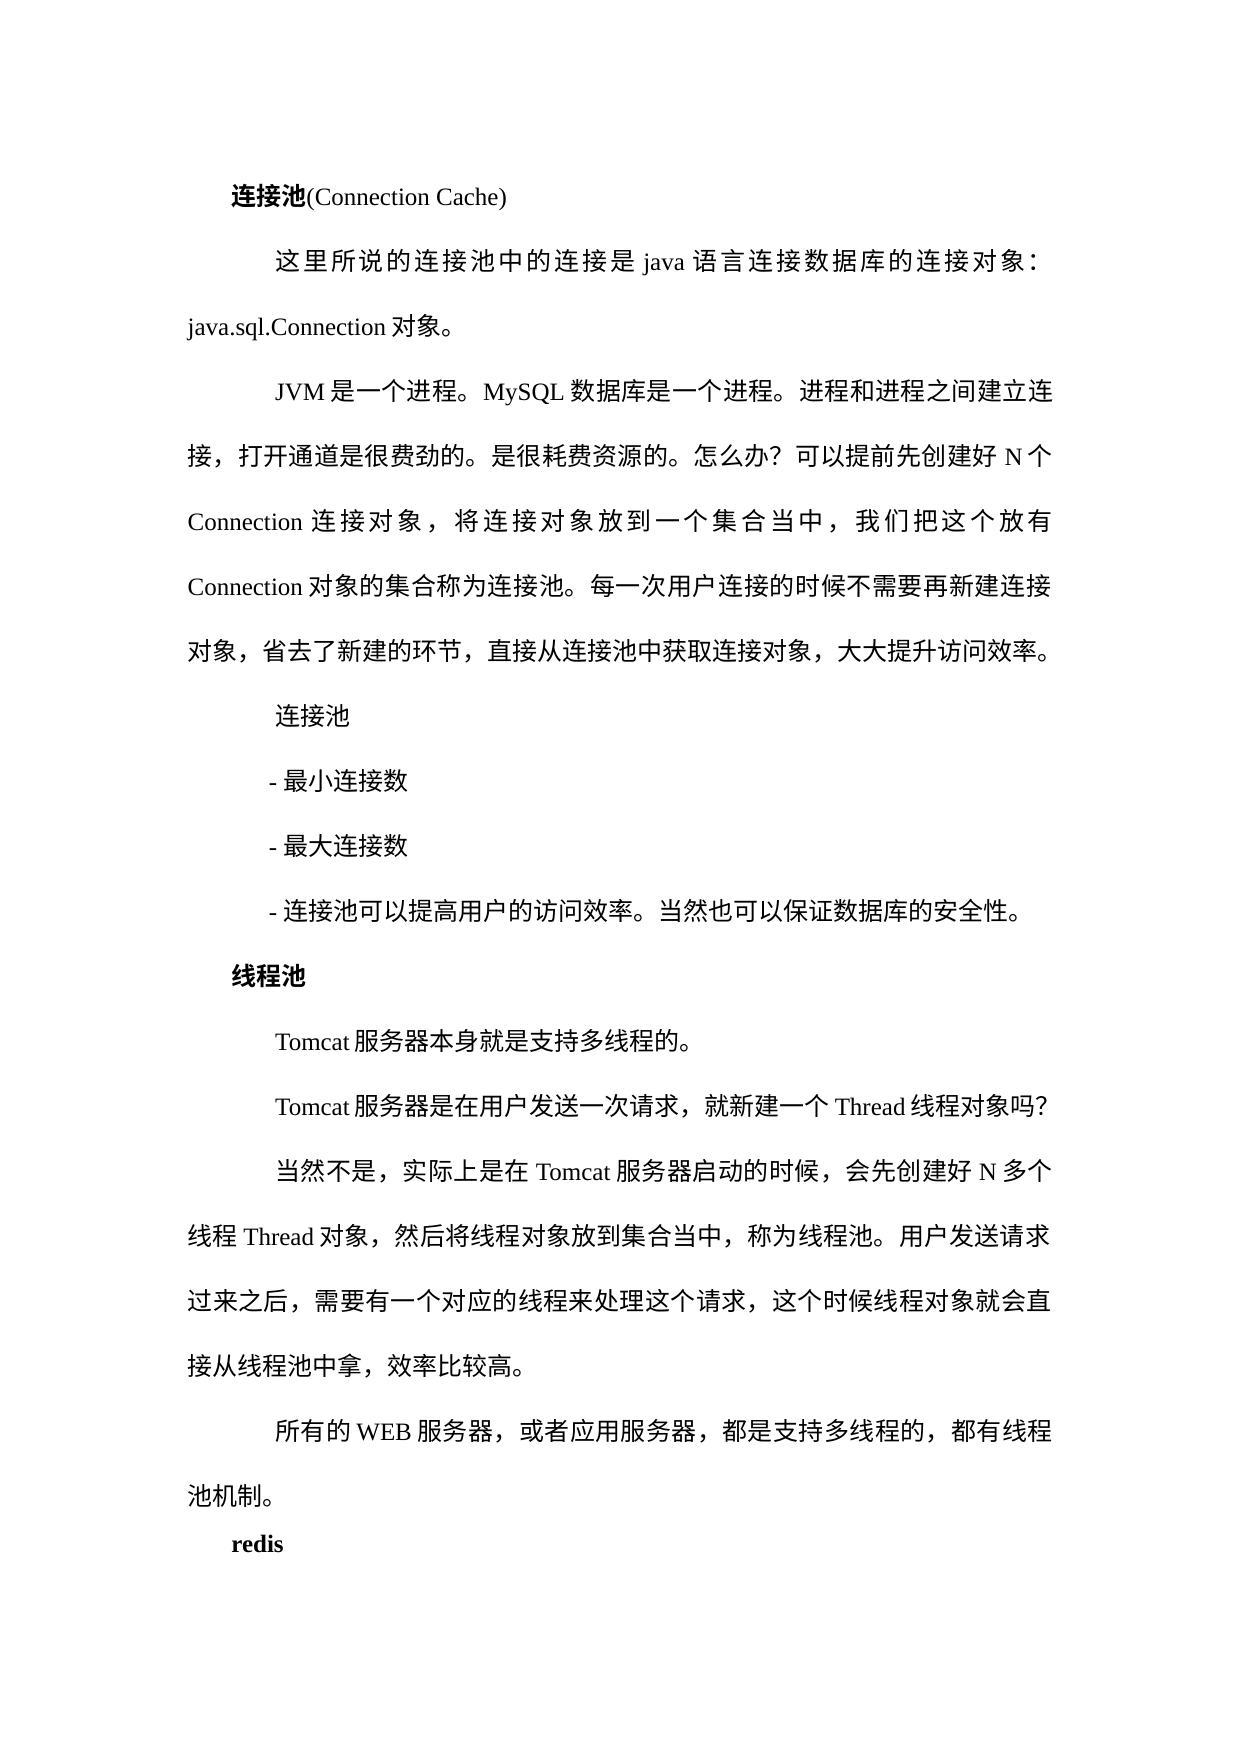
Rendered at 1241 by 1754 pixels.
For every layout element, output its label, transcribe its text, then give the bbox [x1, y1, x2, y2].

text - 连接池可以提高用户的访问效率。当然也可以保证数据库的安全性。 [187, 877, 1053, 942]
text 连接池 [187, 682, 1053, 747]
text JVM是一个进程。MySQL数据库是一个进程。进程和进程之间建立连接，打开通道是很费劲的。是很耗费资源的。怎么办？可以提前先创建好N个Connection连接对象，将连接对象放到一个集合当中，我们把这个放有Connection对象的集合称为连接池。每一次用户连接的时候不需要再新建连接对象，省去了新建的环节，直接从连接池中获取连接对象，大大提升访问效率。 [187, 357, 1053, 682]
text 当然不是，实际上是在Tomcat服务器启动的时候，会先创建好N多个线程Thread对象，然后将线程对象放到集合当中，称为线程池。用户发送请求过来之后，需要有一个对应的线程来处理这个请求，这个时候线程对象就会直接从线程池中拿，效率比较高。 [187, 1137, 1053, 1397]
text - 最大连接数 [187, 812, 1053, 877]
text Tomcat服务器本身就是支持多线程的。 [187, 1007, 1053, 1072]
text 所有的WEB服务器，或者应用服务器，都是支持多线程的，都有线程池机制。 [187, 1397, 1053, 1527]
text 连接池(Connection Cache) [187, 162, 1053, 227]
text - 最小连接数 [187, 747, 1053, 812]
text 这里所说的连接池中的连接是java语言连接数据库的连接对象：java.sql.Connection对象。 [187, 227, 1053, 357]
text 线程池 [187, 942, 1053, 1007]
text Tomcat服务器是在用户发送一次请求，就新建一个Thread线程对象吗？ [187, 1072, 1053, 1137]
text redis [187, 1527, 1053, 1559]
